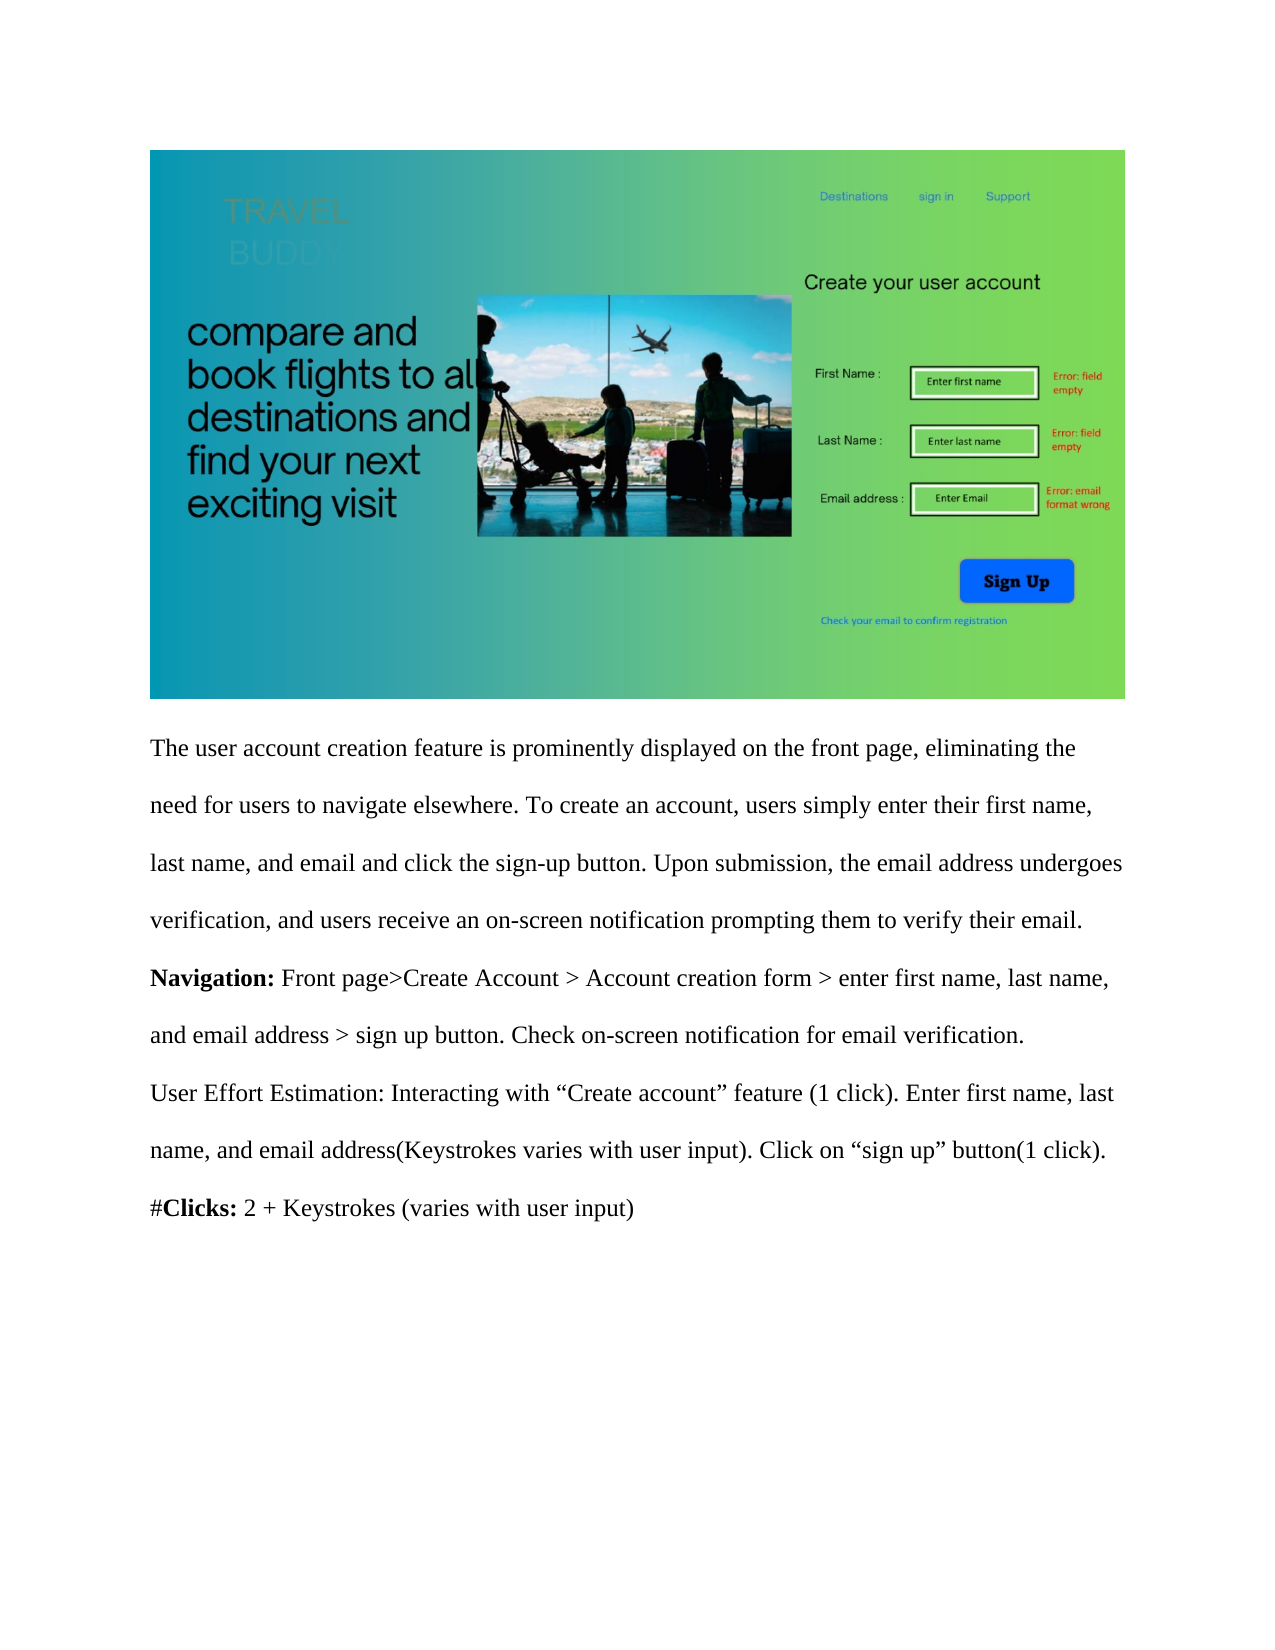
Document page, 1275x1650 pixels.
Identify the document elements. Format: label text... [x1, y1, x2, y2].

text Navigation: Front page>Create Account > Account creation form > enter first name, last name, and email address > sign up button. Check on-screen notification for email verification. [150, 963, 1125, 1049]
text The user account creation feature is prominently displayed on the front page, eliminating the need for users to navigate elsewhere. To create an account, users simply enter their first name, last name, and email and click the sign-up button. Upon submission, the email address undergoes verification, and users receive an on-screen notification prompting them to verify their email. [150, 733, 1125, 934]
text #Clicks: 2 + Keystrokes (varies with user input) [150, 1193, 1125, 1221]
picture [150, 150, 1125, 699]
text User Effort Estimation: Interacting with “Create account” feature (1 click). Enter first name, last name, and email address(Keystrokes varies with user input). Click on “sign up” button(1 click). [150, 1078, 1125, 1164]
